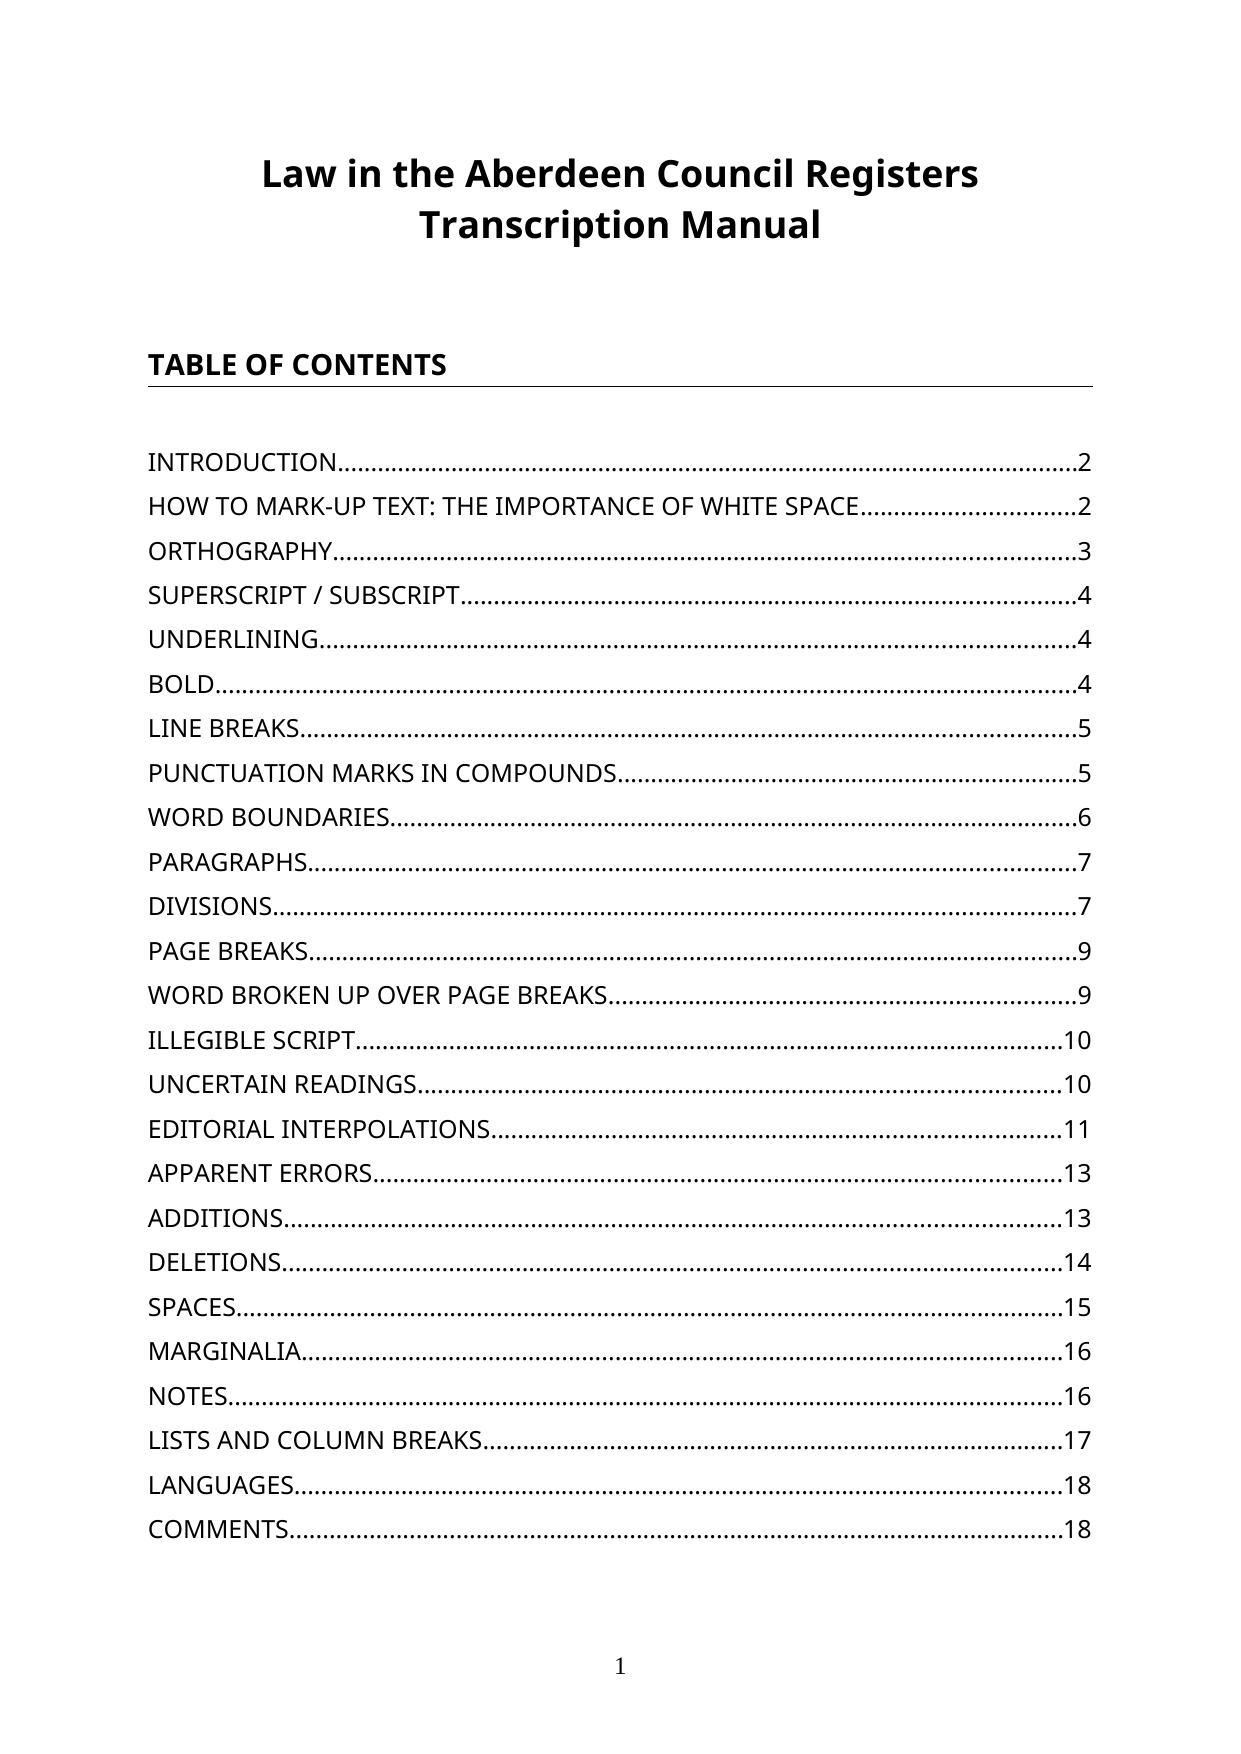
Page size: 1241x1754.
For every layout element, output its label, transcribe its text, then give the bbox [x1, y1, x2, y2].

text Marginalia 16 [148, 1334, 1093, 1368]
text Underlining 4 [148, 622, 1093, 656]
text Lists and column breaks 17 [148, 1423, 1093, 1457]
text Superscript / Subscript 4 [148, 578, 1093, 612]
text Introduction 2 [148, 444, 1093, 478]
text Page breaks 9 [148, 933, 1093, 968]
text punctUATION MARKs in compounds 5 [148, 756, 1093, 790]
text Notes 16 [148, 1378, 1093, 1412]
text Deletions 14 [148, 1245, 1093, 1279]
text Illegible script 10 [148, 1022, 1093, 1057]
text Apparent Errors 13 [148, 1156, 1093, 1190]
text Orthography 3 [148, 533, 1093, 567]
text Comments 18 [148, 1512, 1093, 1546]
text Transcription Manual [148, 199, 1093, 250]
text Spaces 15 [148, 1289, 1093, 1323]
text paragraphs 7 [148, 844, 1093, 879]
text Bold 4 [148, 667, 1093, 701]
text word boundaries 6 [148, 800, 1093, 834]
text Word broken up over page breaks 9 [148, 978, 1093, 1012]
text How to mark-up text: The importance of white space 2 [148, 489, 1093, 523]
text Additions 13 [148, 1200, 1093, 1234]
text Table of Contents [148, 344, 1093, 386]
text Uncertain readings 10 [148, 1067, 1093, 1101]
text Editorial interpolations 11 [148, 1111, 1093, 1146]
text Line breaks 5 [148, 711, 1093, 745]
text Languages 18 [148, 1467, 1093, 1501]
text Divisions 7 [148, 889, 1093, 923]
text Law in the Aberdeen Council Registers [148, 148, 1093, 199]
